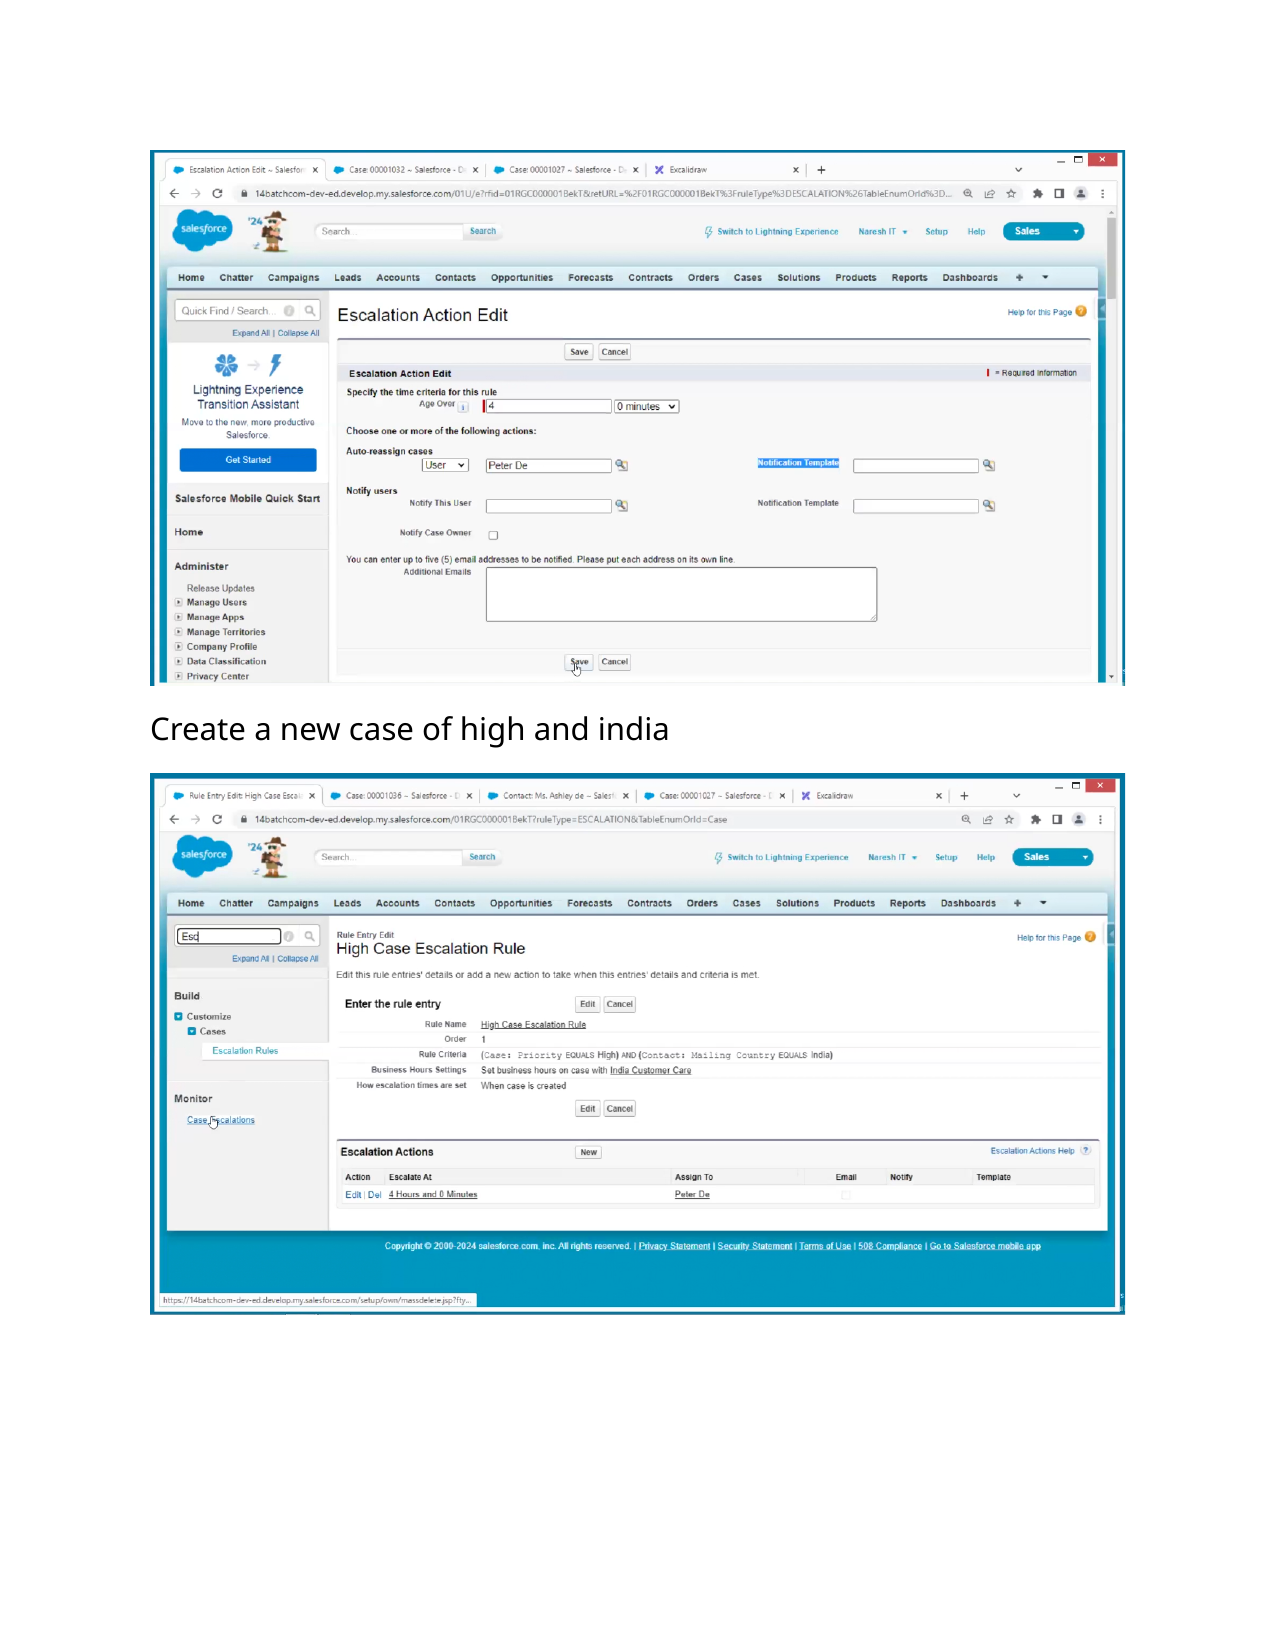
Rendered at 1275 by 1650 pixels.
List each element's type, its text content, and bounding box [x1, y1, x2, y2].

picture [150, 779, 1125, 1315]
text Create a new case of high and india [150, 707, 1125, 750]
picture [155, 153, 1125, 686]
